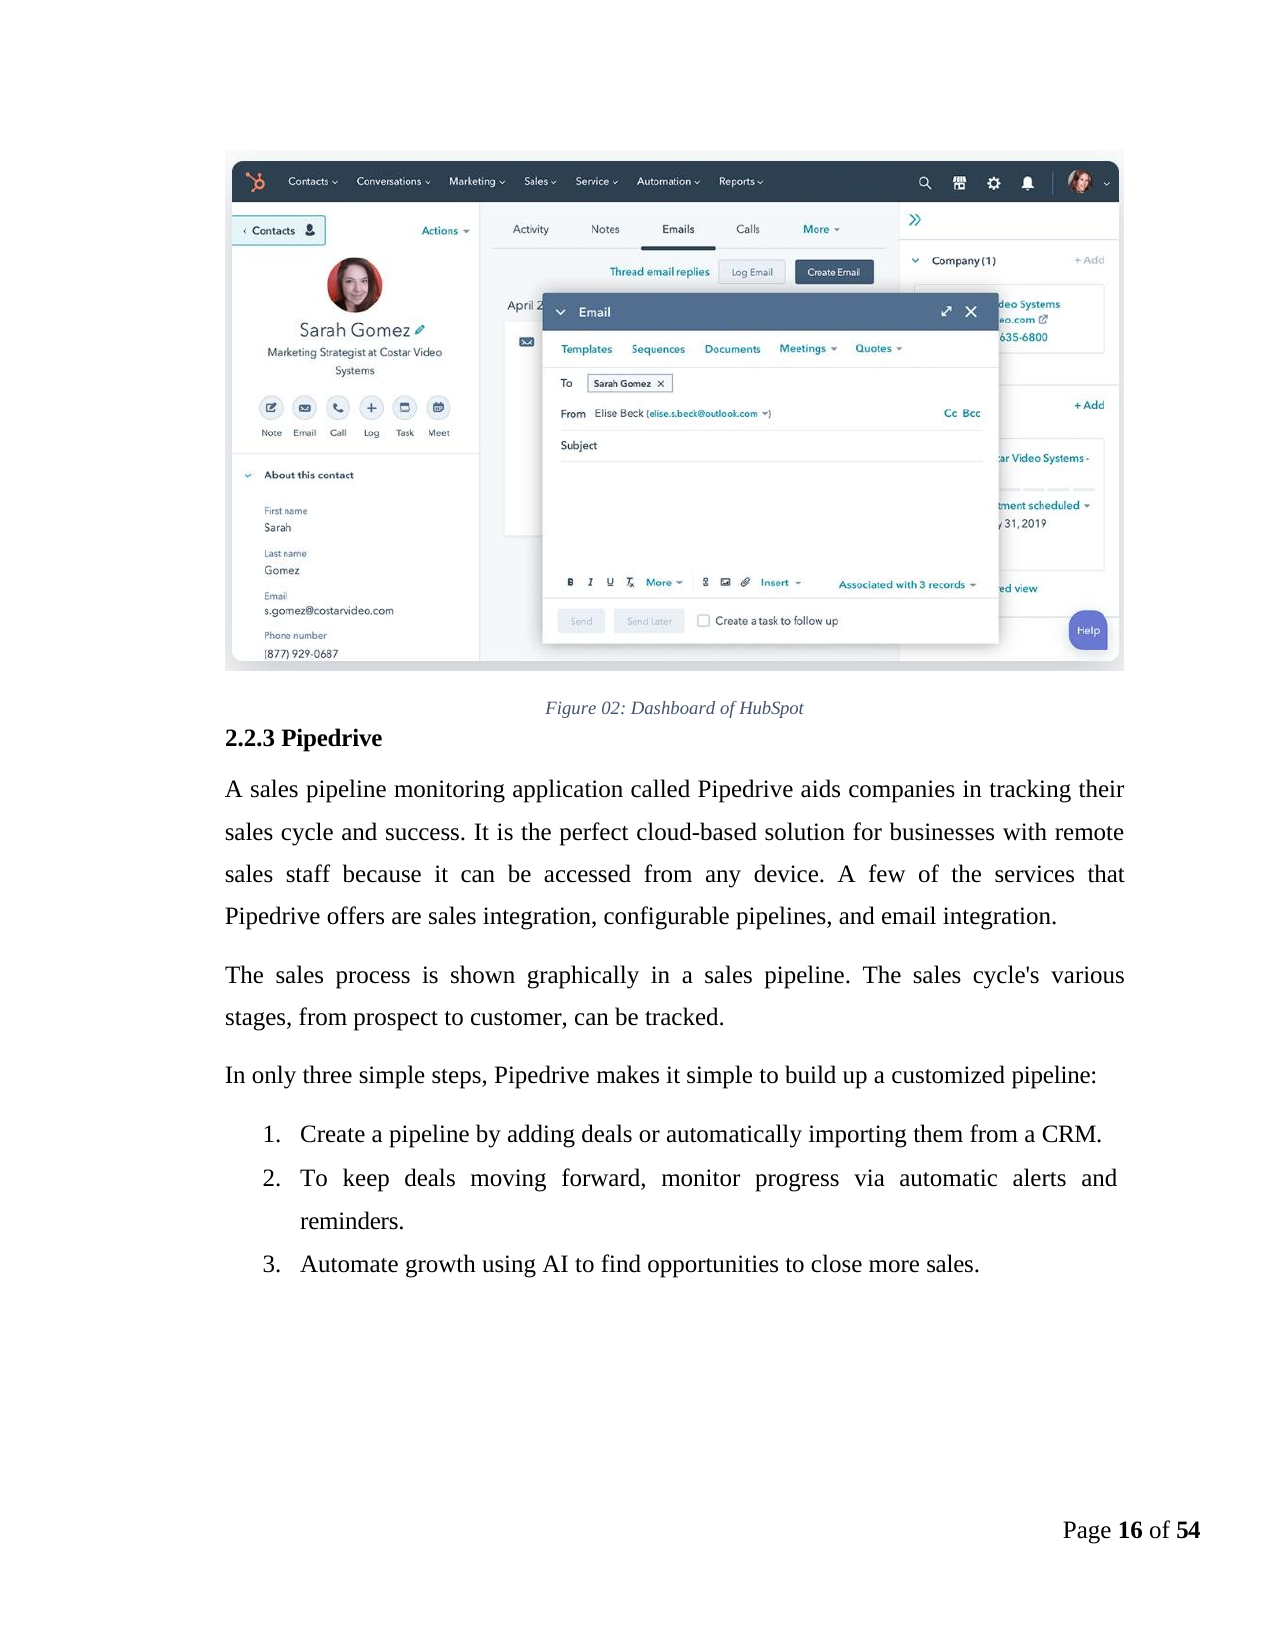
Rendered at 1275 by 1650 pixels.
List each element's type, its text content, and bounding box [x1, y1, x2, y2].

subtitle Pipedrive [225, 723, 388, 752]
text In only three simple steps, Pipedrive makes it simple to build up a customized pipeline: [224, 1061, 1167, 1089]
text The sales process is shown graphically in a sales pipeline. The sales cycle's various stages, from prospect to customer, can be tracked. [225, 960, 1125, 1031]
list Create a pipeline by adding deals or automatically importing them from a CRM. [262, 1119, 1167, 1148]
picture [225, 150, 1124, 671]
list Automate growth using AI to find opportunities to close more sales. [262, 1249, 1167, 1278]
text Figure 02: Dashboard of HubSpot [545, 697, 1167, 719]
text A sales pipeline monitoring application called Pipedrive aids companies in tracking their sales cycle and success. It is the perfect cloud-based solution for businesses with remote sales staff because it can be accessed from any device. A few of the services that Pipedrive offers are sales integration, configurable pipelines, and email integration. [224, 774, 1125, 930]
list To keep deals moving forward, monitor progress via automatic alerts and reminders. [262, 1163, 1124, 1234]
